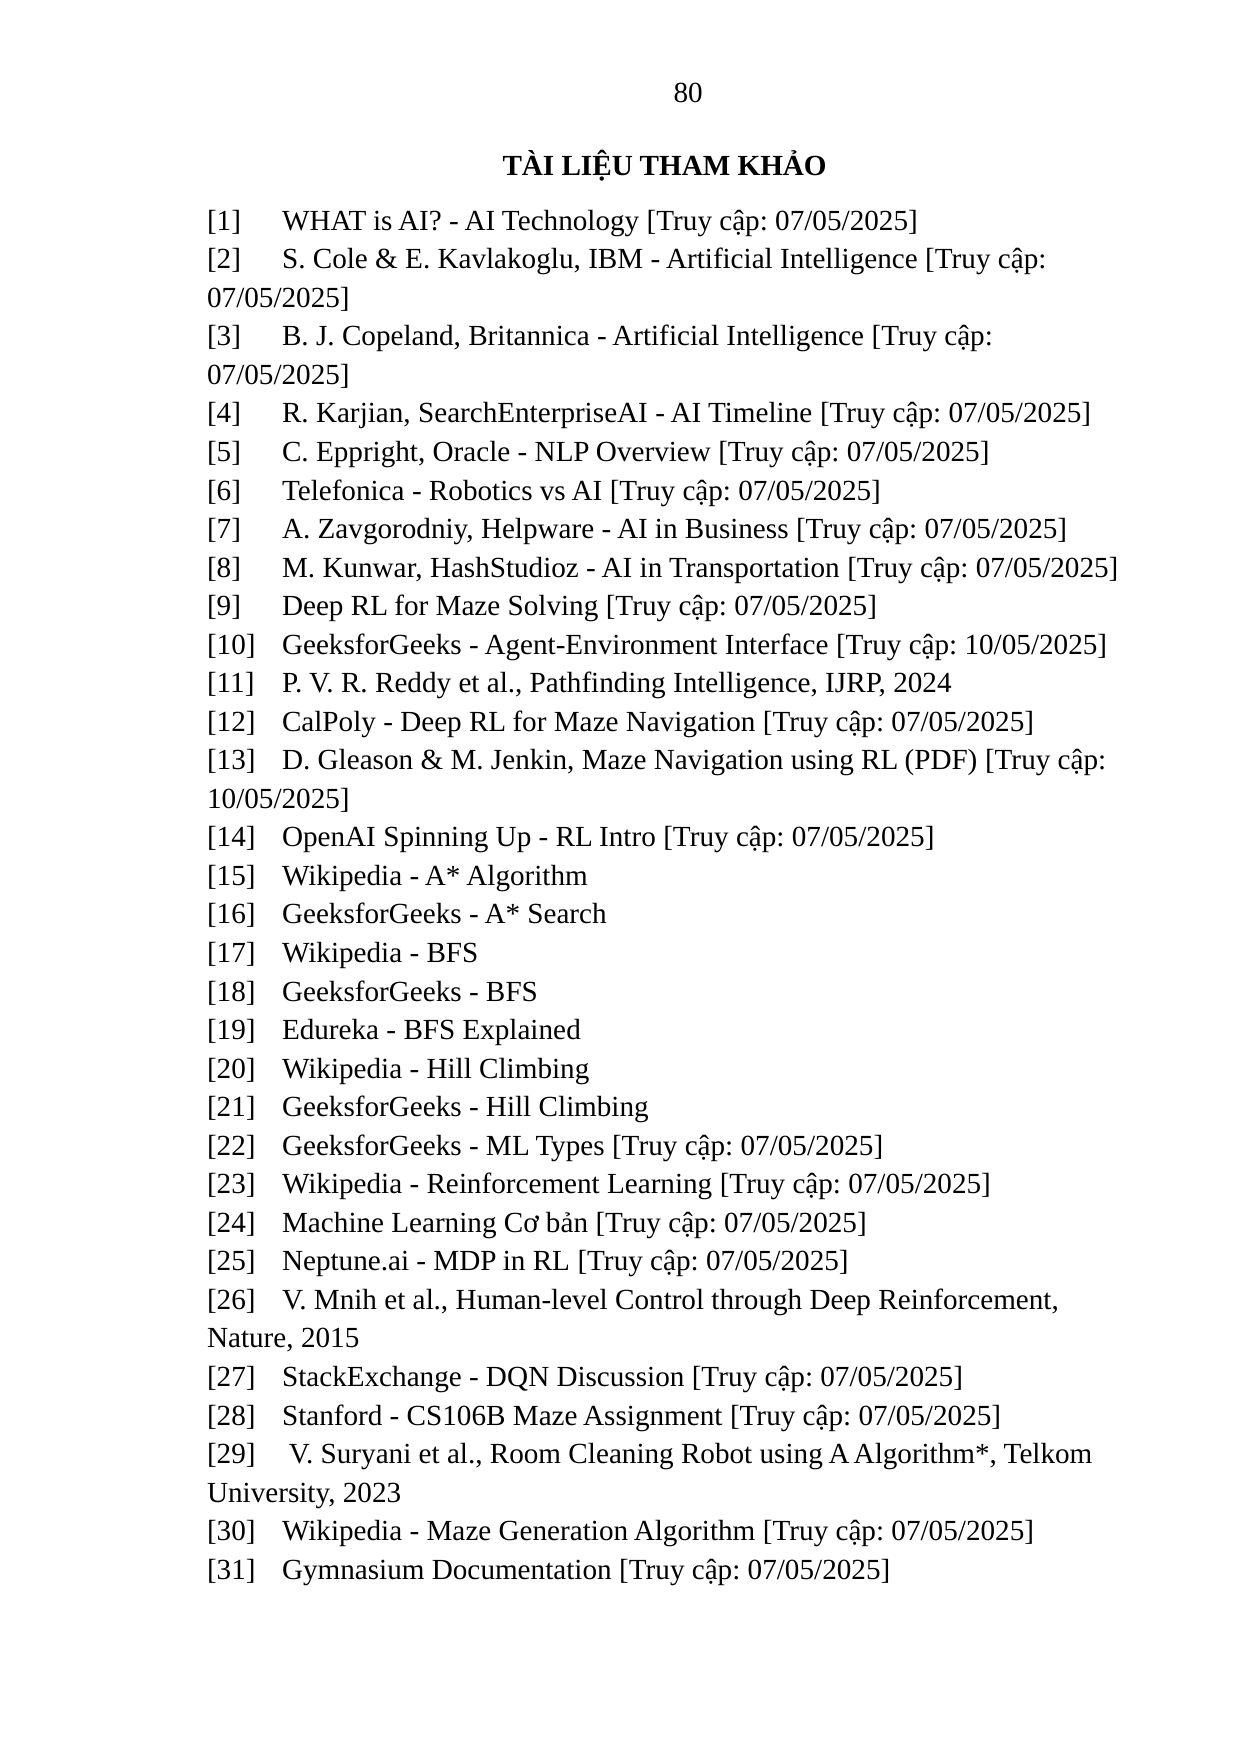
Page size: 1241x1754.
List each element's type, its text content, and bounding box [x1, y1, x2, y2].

text TÀI LIỆU THAM KHẢO [207, 148, 1122, 181]
text [1] WHAT is AI? - AI Technology [Truy cập: 07/05/2025] [2] S. Cole & E. Kavlakoglu, IBM - Artificial Intelligence [Truy cập: 07/05/2025] [3] B. J. Copeland, Britannica - Artificial Intelligence [Truy cập: 07/05/2025] [4] R. Karjian, SearchEnterpriseAI - AI Timeline [Truy cập: 07/05/2025] [5] C. Eppright, Oracle - NLP Overview [Truy cập: 07/05/2025] [6] Telefonica - Robotics vs AI [Truy cập: 07/05/2025] [7] A. Zavgorodniy, Helpware - AI in Business [Truy cập: 07/05/2025] [8] M. Kunwar, HashStudioz - AI in Transportation [Truy cập: 07/05/2025] [9] Deep RL for Maze Solving [Truy cập: 07/05/2025] [10] GeeksforGeeks - Agent-Environment Interface [Truy cập: 10/05/2025] [11] P. V. R. Reddy et al., Pathfinding Intelligence, IJRP, 2024 [12] CalPoly - Deep RL for Maze Navigation [Truy cập: 07/05/2025] [13] D. Gleason & M. Jenkin, Maze Navigation using RL (PDF) [Truy cập: 10/05/2025] [14] OpenAI Spinning Up - RL Intro [Truy cập: 07/05/2025] [15] Wikipedia - A* Algorithm [16] GeeksforGeeks - A* Search [17] Wikipedia - BFS [18] GeeksforGeeks - BFS [19] Edureka - BFS Explained [20] Wikipedia - Hill Climbing [21] GeeksforGeeks - Hill Climbing [22] GeeksforGeeks - ML Types [Truy cập: 07/05/2025] [23] Wikipedia - Reinforcement Learning [Truy cập: 07/05/2025] [24] Machine Learning Cơ bản [Truy cập: 07/05/2025] [25] Neptune.ai - MDP in RL [Truy cập: 07/05/2025] [26] V. Mnih et al., Human-level Control through Deep Reinforcement, Nature, 2015 [27] StackExchange - DQN Discussion [Truy cập: 07/05/2025] [28] Stanford - CS106B Maze Assignment [Truy cập: 07/05/2025] [29] V. Suryani et al., Room Cleaning Robot using A Algorithm*, Telkom University, 2023 [30] Wikipedia - Maze Generation Algorithm [Truy cập: 07/05/2025] [31] Gymnasium Documentation [Truy cập: 07/05/2025] [207, 203, 1122, 1585]
